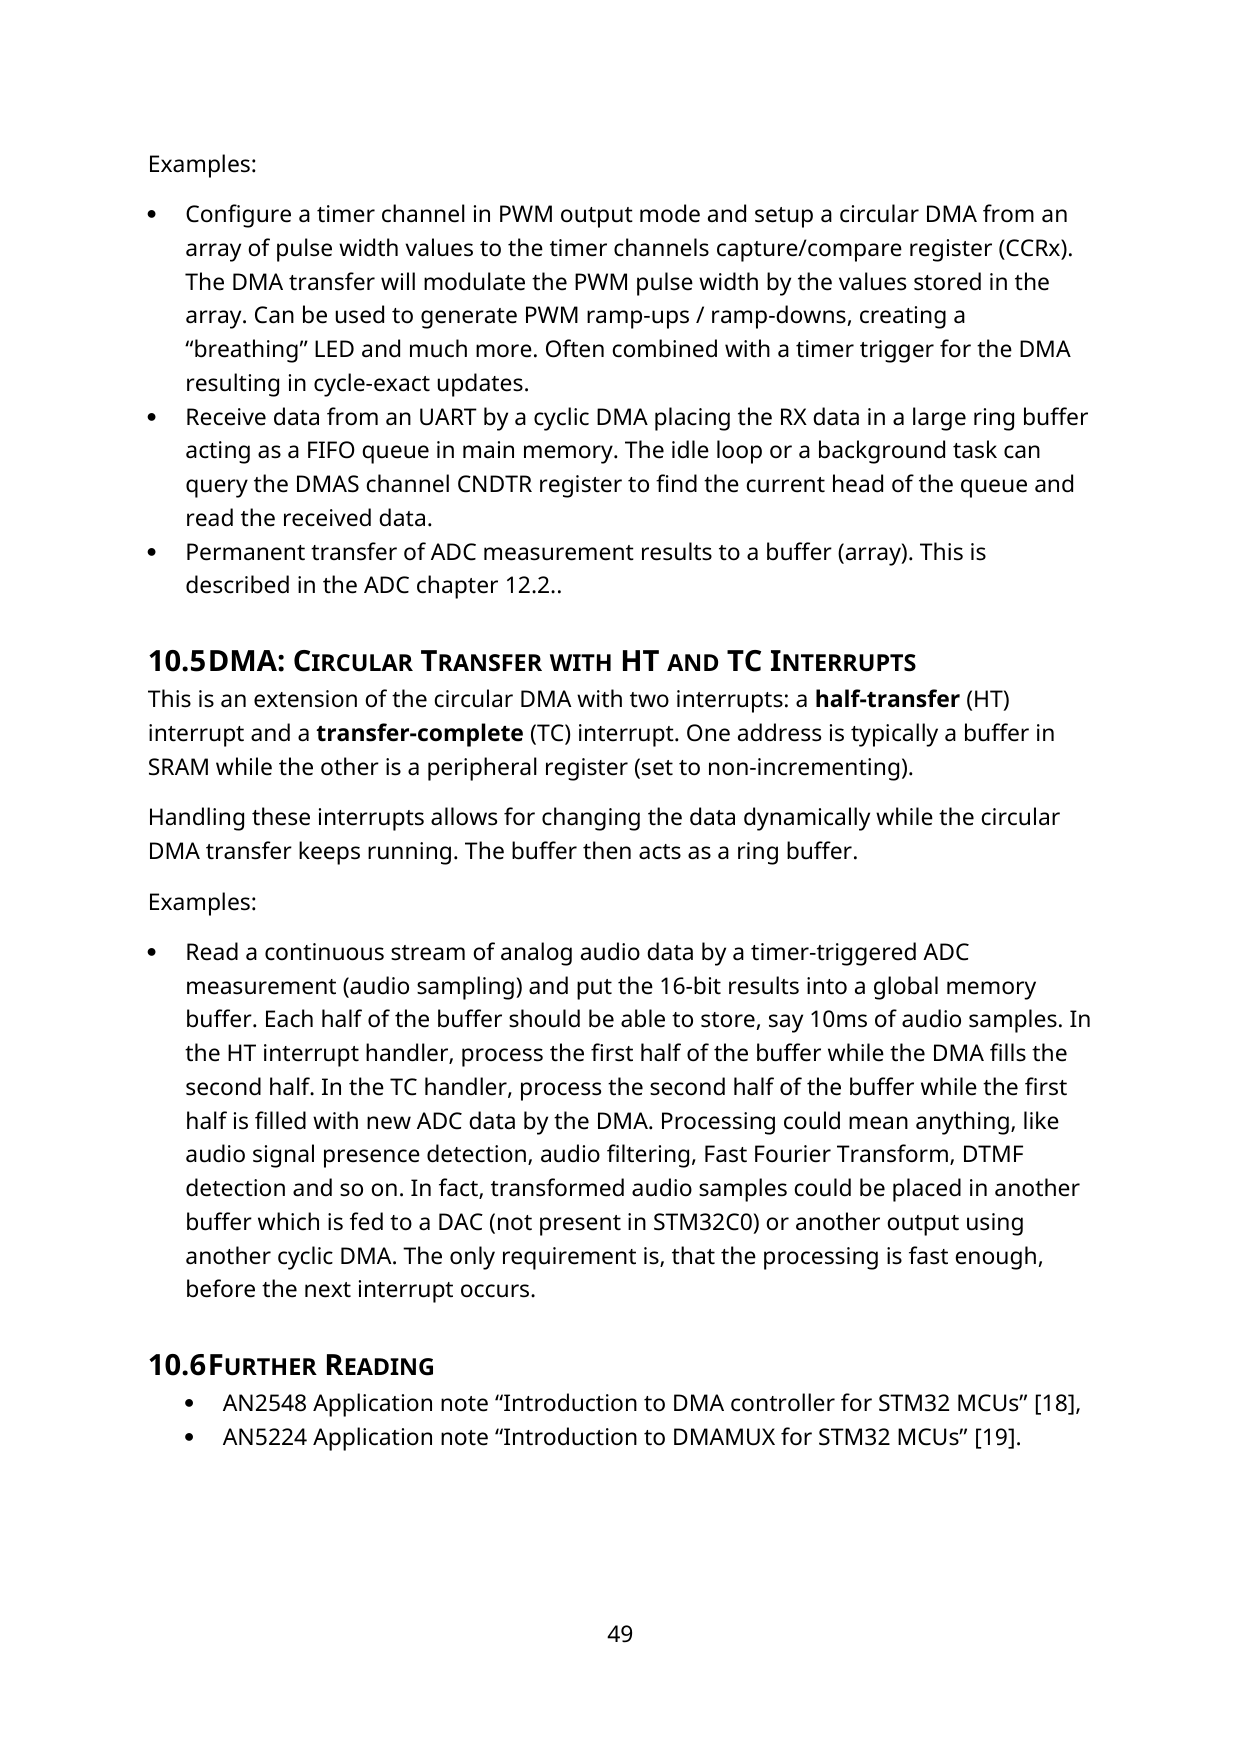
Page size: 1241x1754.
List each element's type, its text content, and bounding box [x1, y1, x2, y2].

list AN2548 Application note “Introduction to DMA controller for STM32 MCUs” , [185, 1387, 1093, 1419]
text Examples: [148, 148, 1093, 179]
list Receive data from an UART by a cyclic DMA placing the RX data in a large ring buffer acting as a FIFO queue in main memory. The idle loop or a background task can query the DMAS channel CNDTR register to find the current head of the queue and read the received data. [148, 401, 1093, 533]
subtitle Further Reading [148, 1344, 1093, 1384]
list AN5224 Application note “Introduction to DMAMUX for STM32 MCUs” . [185, 1421, 1093, 1452]
list Permanent transfer of ADC measurement results to a buffer (array). This is described in the ADC chapter 14.2.. [148, 536, 1093, 601]
text Handling these interrupts allows for changing the data dynamically while the circular DMA transfer keeps running. The buffer then acts as a ring buffer. [148, 801, 1093, 866]
text Examples: [148, 885, 1093, 917]
text This is an extension of the circular DMA with two interrupts: a half-transfer (HT) interrupt and a transfer-complete (TC) interrupt. One address is typically a buffer in SRAM while the other is a peripheral register (set to non-incrementing). [148, 683, 1093, 782]
subtitle DMA: Circular Transfer with HT and TC Interrupts [148, 641, 1093, 680]
list Read a continuous stream of analog audio data by a timer-triggered ADC measurement (audio sampling) and put the 16-bit results into a global memory buffer. Each half of the buffer should be able to store, say 10ms of audio samples. In the HT interrupt handler, process the first half of the buffer while the DMA fills the second half. In the TC handler, process the second half of the buffer while the first half is filled with new ADC data by the DMA. Processing could mean anything, like audio signal presence detection, audio filtering, Fast Fourier Transform, DTMF detection and so on. In fact, transformed audio samples could be placed in another buffer which is fed to a DAC (not present in STM32C0) or another output using another cyclic DMA. The only requirement is, that the processing is fast enough, before the next interrupt occurs. [148, 936, 1093, 1304]
list Configure a timer channel in PWM output mode and setup a circular DMA from an array of pulse width values to the timer channels capture/compare register (CCRx). The DMA transfer will modulate the PWM pulse width by the values stored in the array. Can be used to generate PWM ramp-ups / ramp-downs, creating a “breathing” LED and much more. Often combined with a timer trigger for the DMA resulting in cycle-exact updates. [148, 198, 1093, 398]
